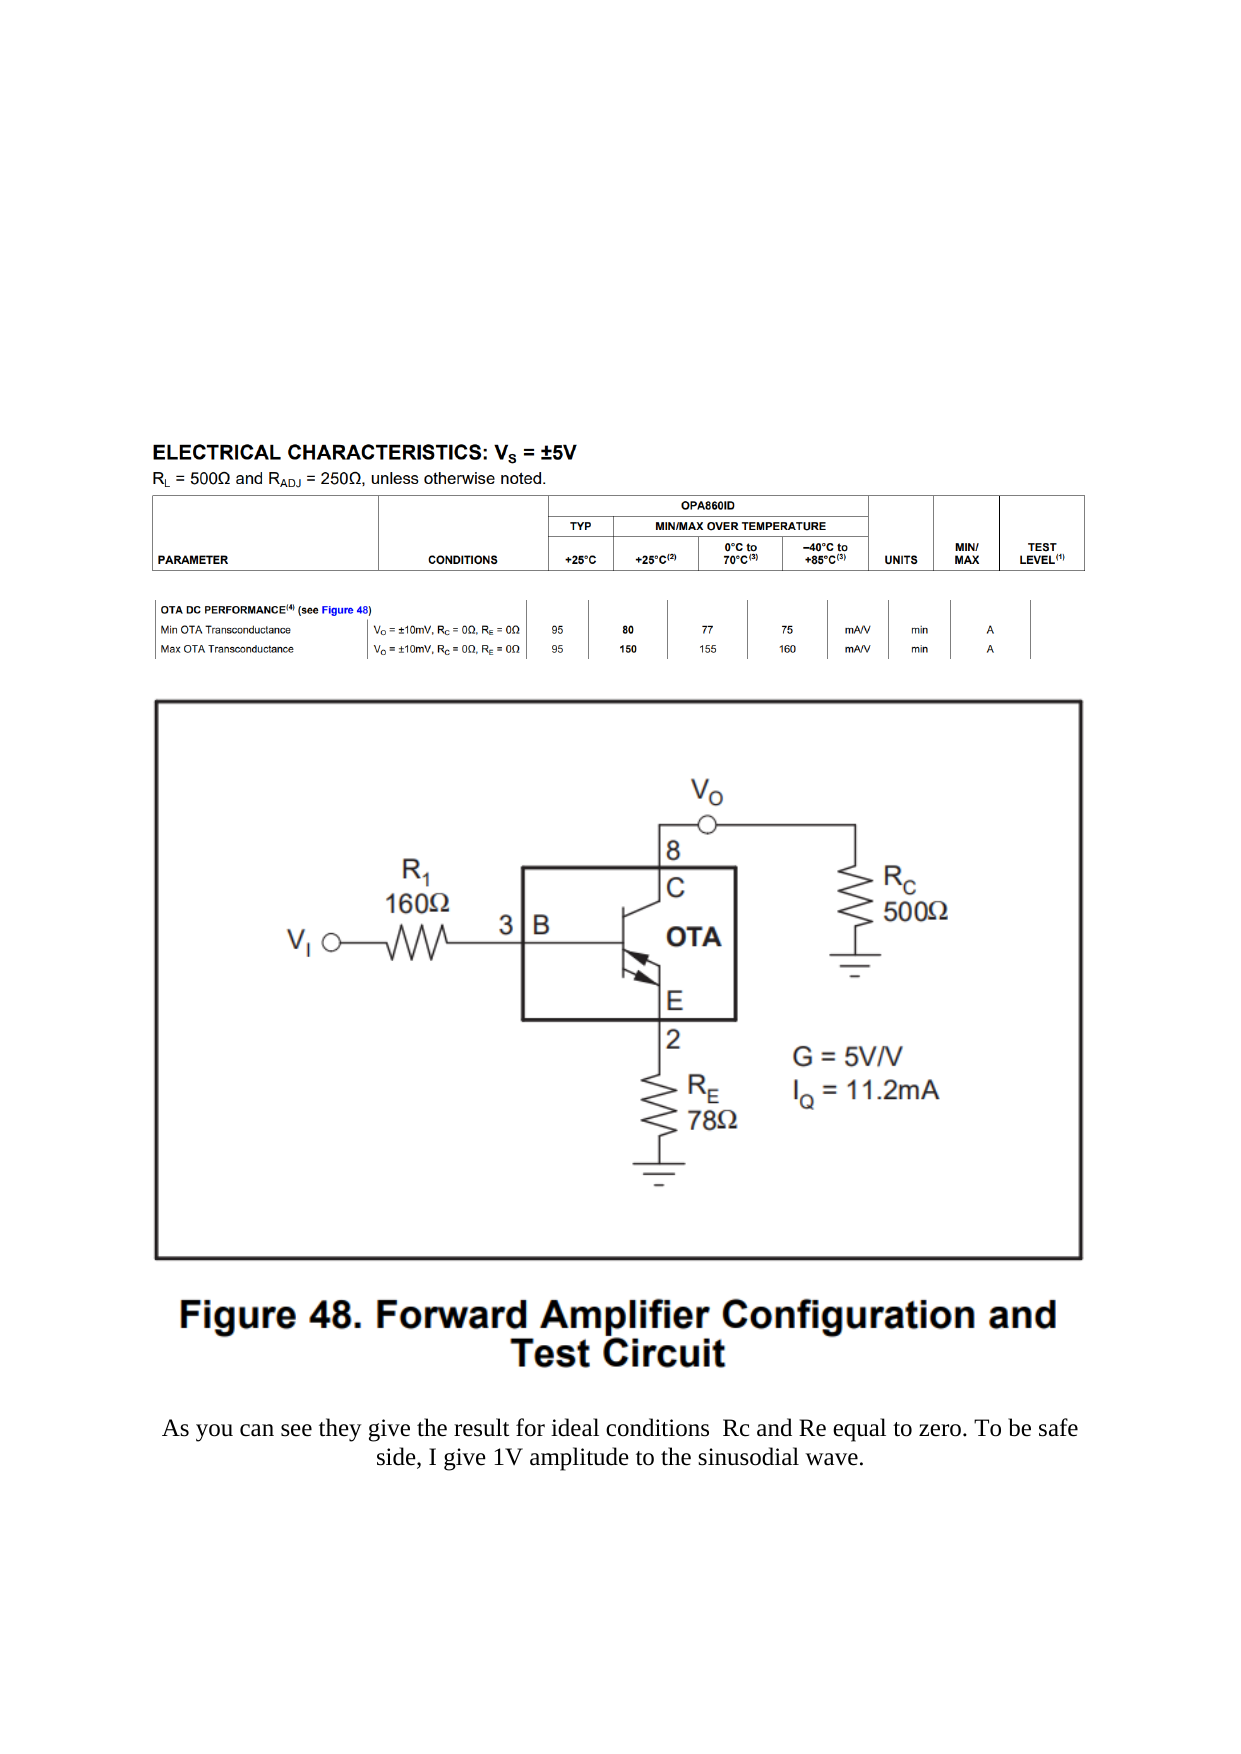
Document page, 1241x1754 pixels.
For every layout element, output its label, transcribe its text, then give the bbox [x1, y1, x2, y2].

picture [147, 600, 1093, 659]
picture [147, 687, 1093, 1384]
text As you can see they give the result for ideal conditions Rc and Re equal to zero. To be safe side, I give 1V amplitude to the sinusodial wave. [148, 1413, 1093, 1470]
picture [147, 437, 1093, 571]
